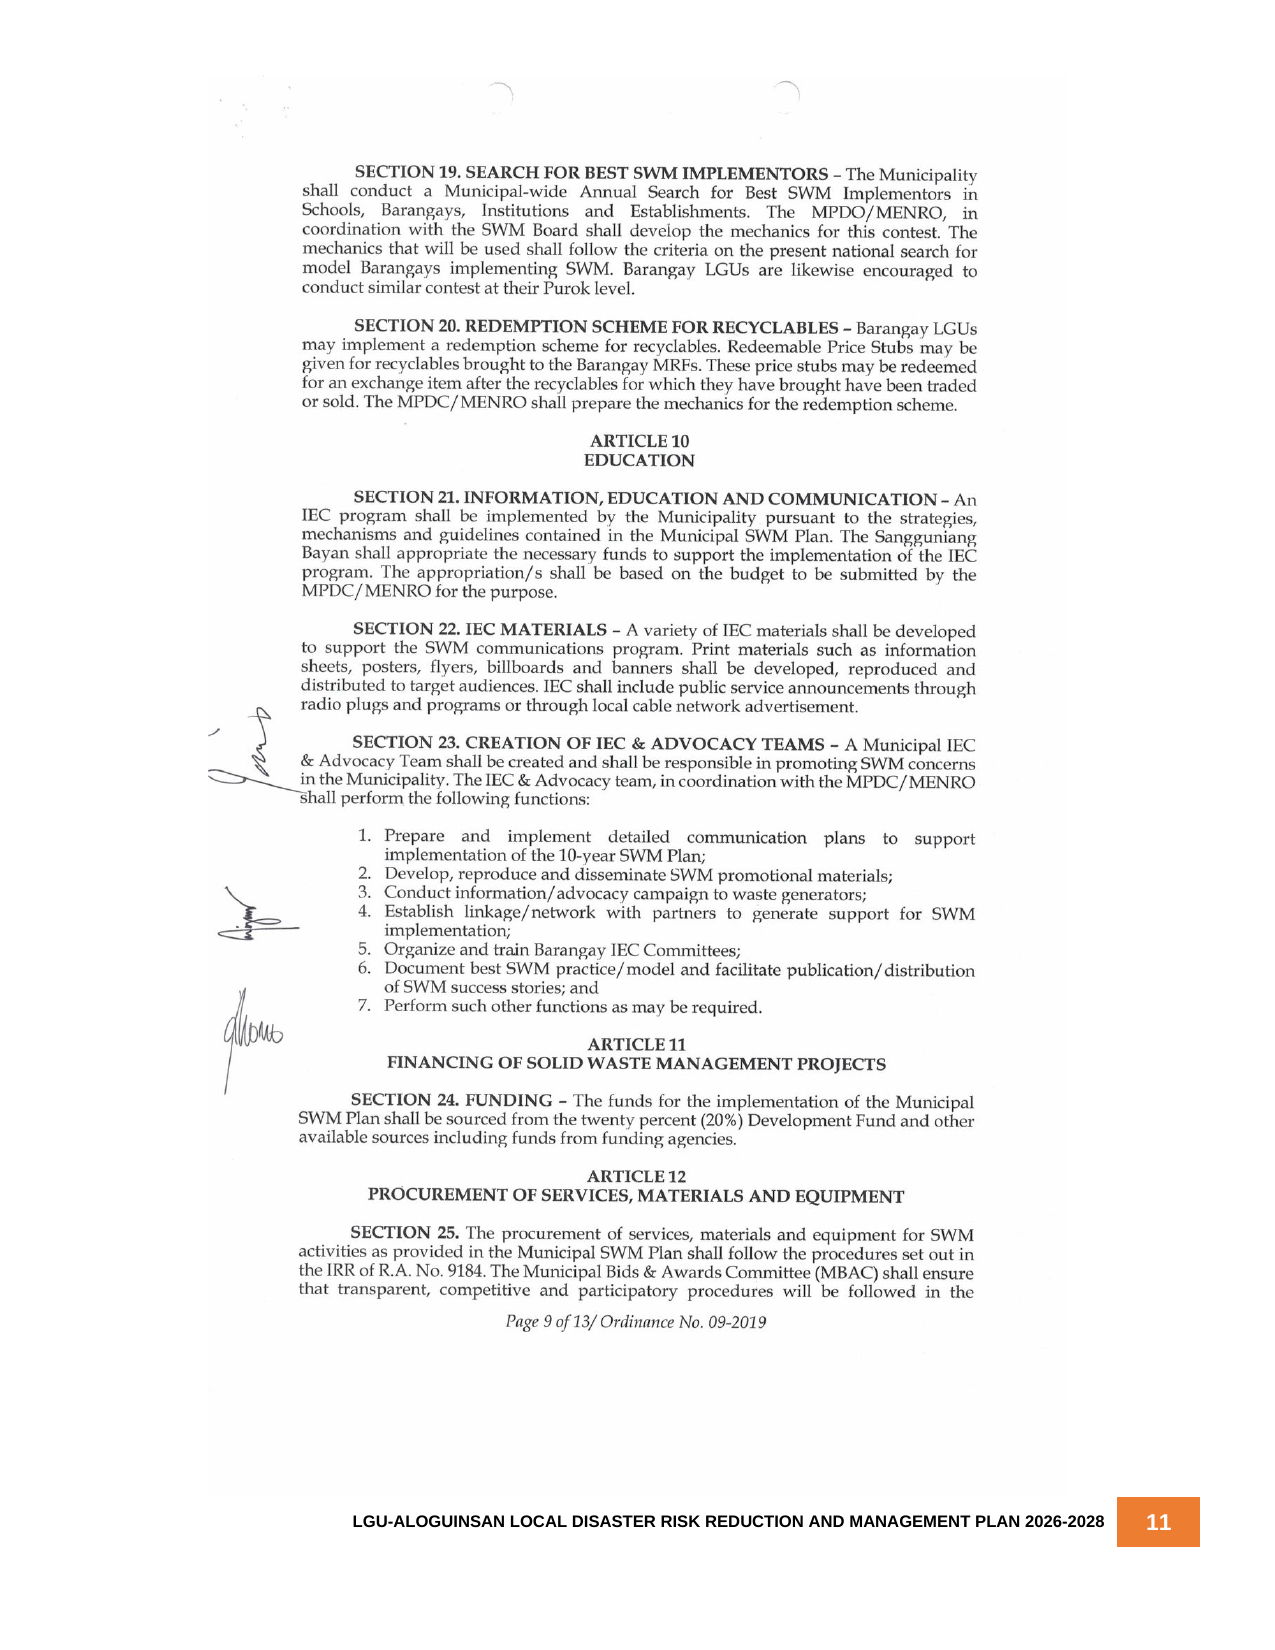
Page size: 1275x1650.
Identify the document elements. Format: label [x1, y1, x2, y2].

picture [208, 75, 1067, 1497]
